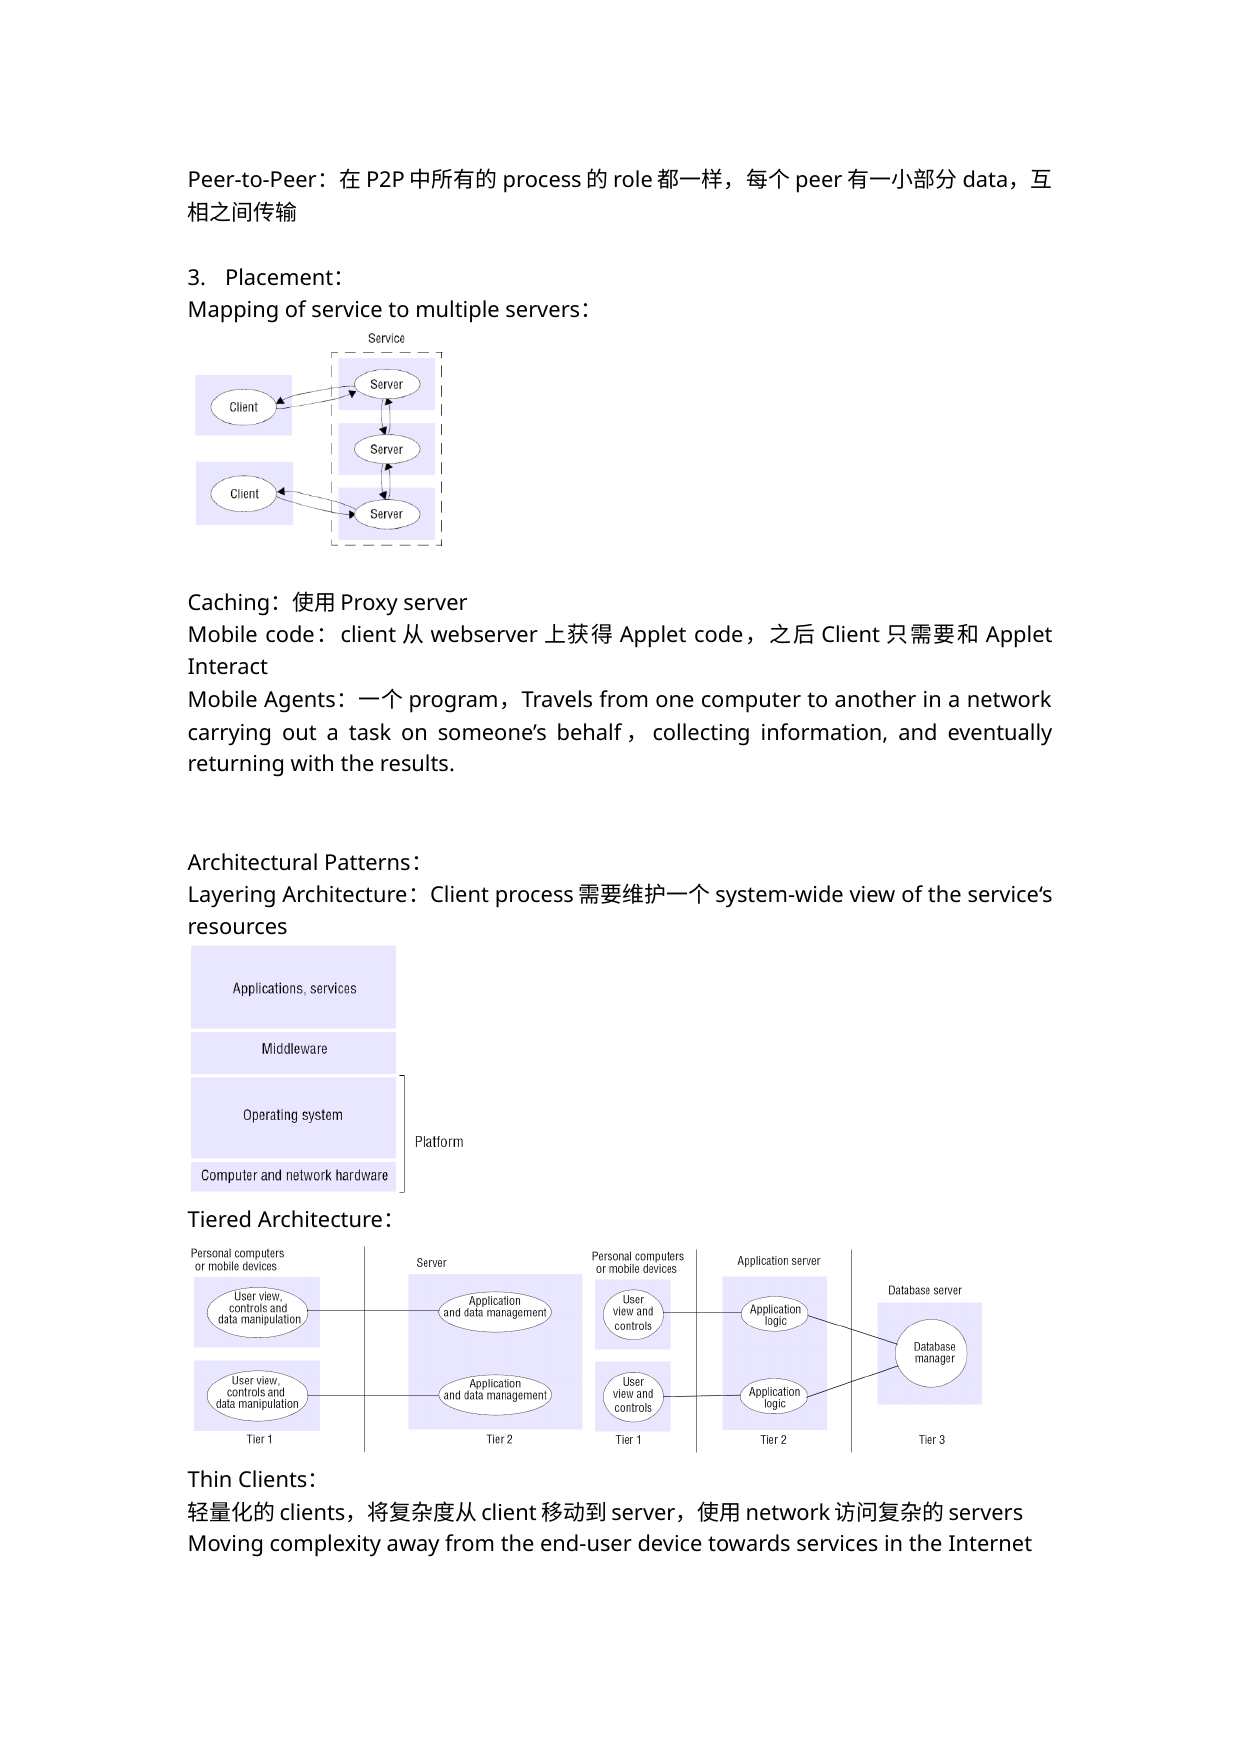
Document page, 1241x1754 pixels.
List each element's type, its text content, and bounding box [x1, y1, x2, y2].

picture [187, 942, 466, 1199]
text Mobile Agents：一个program，Travels from one computer to another in a network carrying out a task on someone’s behalf，collecting information, and eventually returning with the results. [187, 682, 1053, 779]
picture [187, 324, 451, 553]
list Placement： [187, 259, 1053, 292]
text Architectural Patterns： [187, 844, 1053, 877]
text Mobile code：client从webserver上获得Applet code，之后Client只需要和Applet Interact [187, 617, 1053, 682]
text Mapping of service to multiple servers： [187, 292, 1053, 324]
text Moving complexity away from the end-user device towards services in the Internet [187, 1527, 1053, 1559]
text Tiered Architecture： [187, 1202, 1053, 1234]
picture [187, 1243, 585, 1454]
text Layering Architecture：Client process需要维护一个system-wide view of the service‘s resources [187, 877, 1053, 942]
text 轻量化的clients，将复杂度从client移动到server，使用network访问复杂的servers [187, 1494, 1053, 1527]
text Caching：使用Proxy server [187, 584, 1053, 617]
text Thin Clients： [187, 1462, 1053, 1494]
text Peer-to-Peer：在P2P中所有的process的role都一样，每个peer有一小部分data，互相之间传输 [187, 162, 1053, 227]
picture [590, 1248, 986, 1454]
